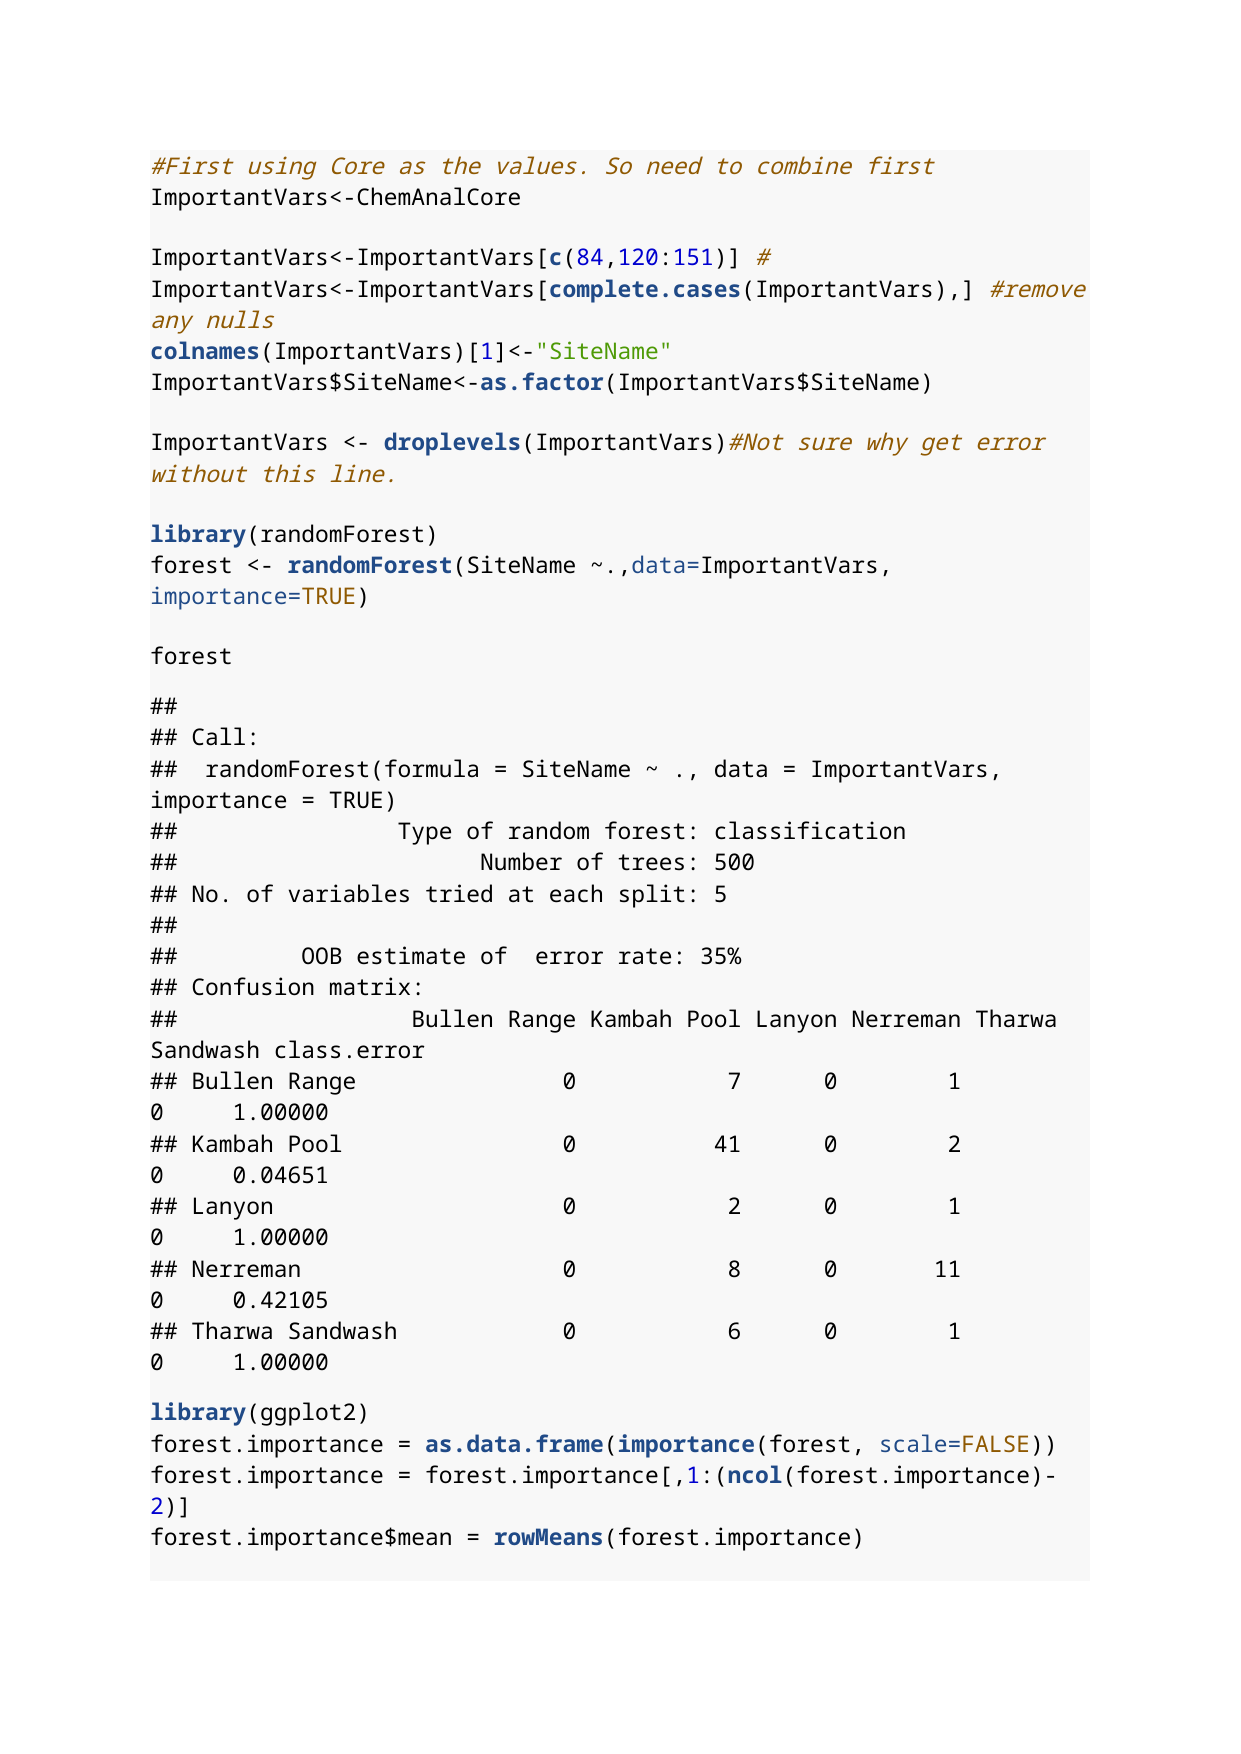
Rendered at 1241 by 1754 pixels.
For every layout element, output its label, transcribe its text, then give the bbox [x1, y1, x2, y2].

text ## ## Call: ## randomForest(formula = SiteName ~ ., data = ImportantVars, importance = TRUE) ## Type of random forest: classification ## Number of trees: 500 ## No. of variables tried at each split: 5 ## ## OOB estimate of error rate: 35% ## Confusion matrix: ## Bullen Range Kambah Pool Lanyon Nerreman Tharwa Sandwash class.error ## Bullen Range 0 7 0 1 0 1.00000 ## Kambah Pool 0 41 0 2 0 0.04651 ## Lanyon 0 2 0 1 0 1.00000 ## Nerreman 0 8 0 11 0 0.42105 ## Tharwa Sandwash 0 6 0 1 0 1.00000 [150, 690, 1090, 1377]
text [150, 1396, 1090, 1581]
